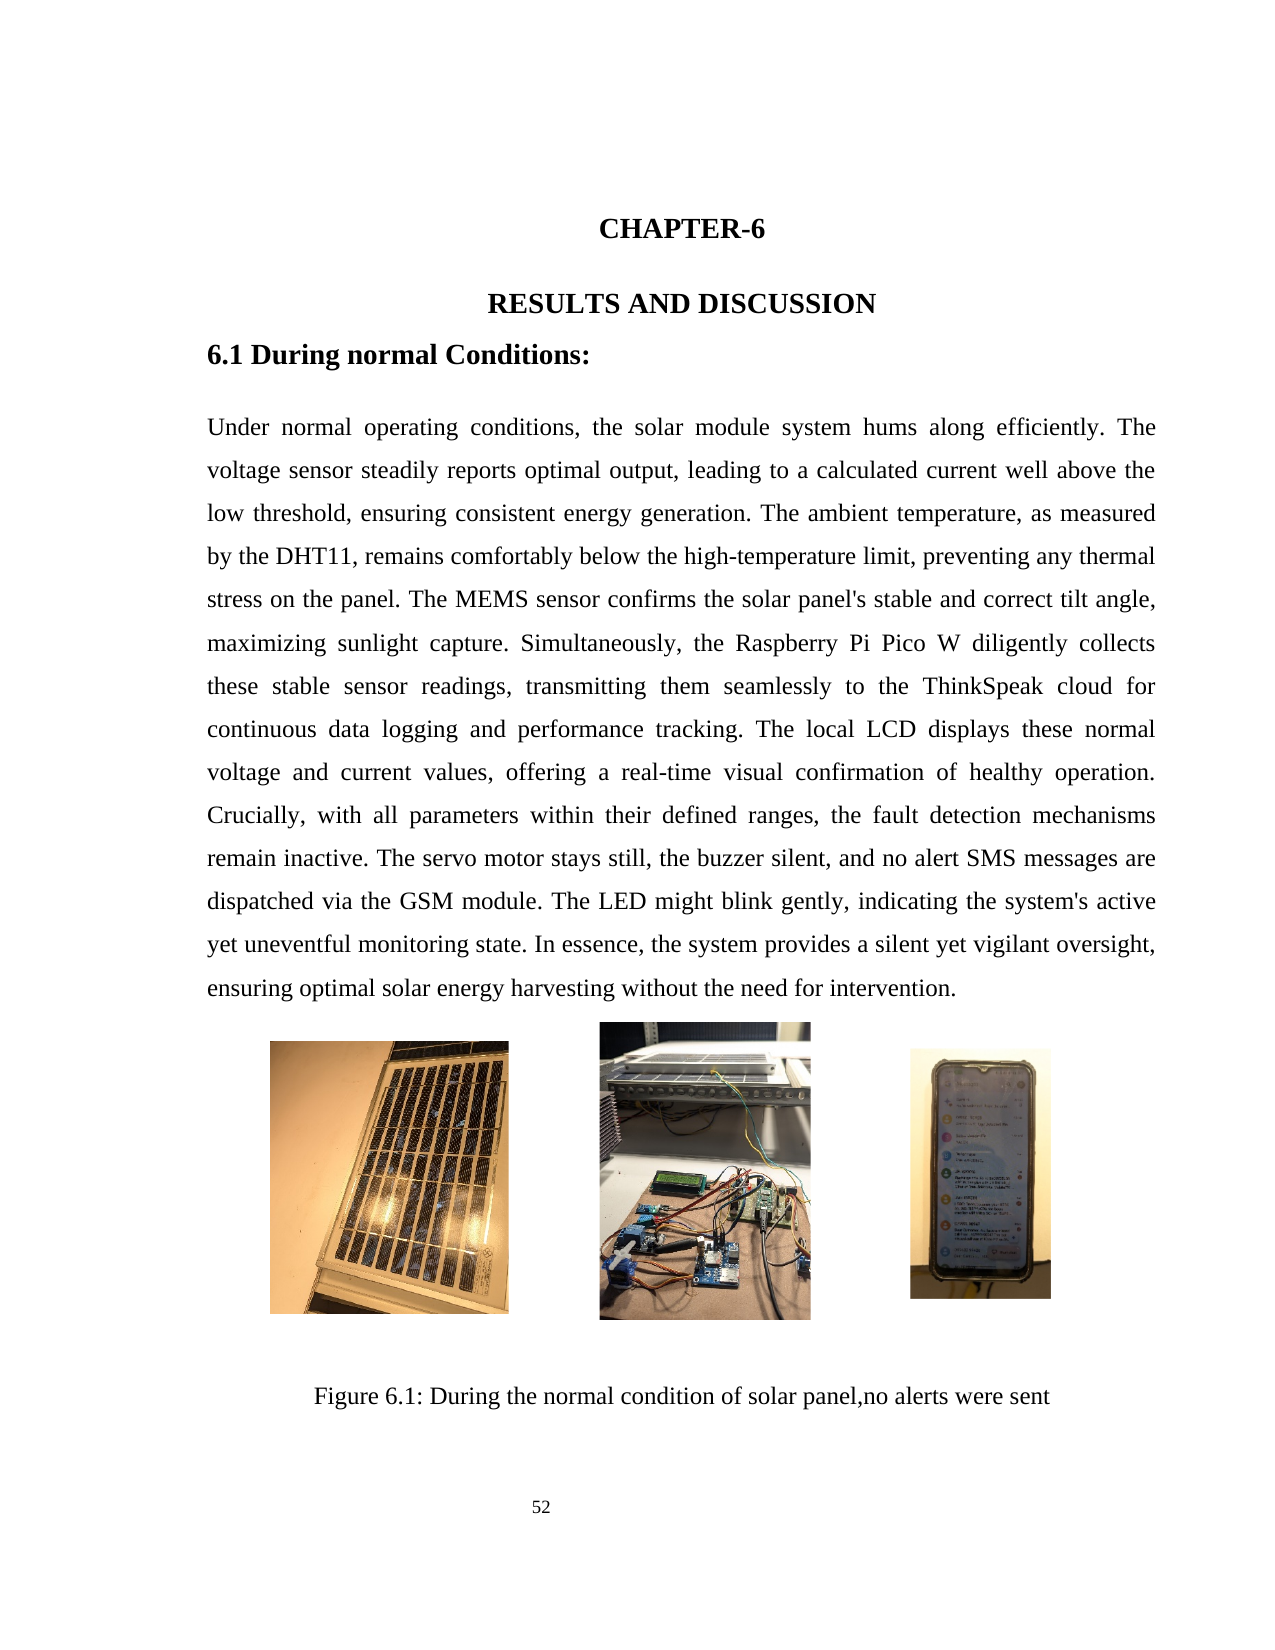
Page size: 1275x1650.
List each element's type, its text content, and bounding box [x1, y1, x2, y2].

text CHAPTER-6 [207, 211, 1157, 245]
text Under normal operating conditions, the solar module system hums along efficiently. The voltage sensor steadily reports optimal output, leading to a calculated current well above the low threshold, ensuring consistent energy generation. The ambient temperature, as measured by the DHT11, remains comfortably below the high-temperature limit, preventing any thermal stress on the panel. The MEMS sensor confirms the solar panel's stable and correct tilt angle, maximizing sunlight capture. Simultaneously, the Raspberry Pi Pico W diligently collects these stable sensor readings, transmitting them seamlessly to the ThinkSpeak cloud for continuous data logging and performance tracking. The local LCD displays these normal voltage and current values, offering a real-time visual confirmation of healthy operation. Crucially, with all parameters within their defined ranges, the fault detection mechanisms remain inactive. The servo motor stays still, the buzzer silent, and no alert SMS messages are dispatched via the GSM module. The LED might blink gently, indicating the system's active yet uneventful monitoring state. In essence, the system provides a silent yet vigilant oversight, ensuring optimal solar energy harvesting without the need for intervention. [207, 412, 1157, 1001]
picture [911, 1049, 1051, 1298]
picture [268, 1041, 509, 1312]
text Figure 6.1: During the normal condition of solar panel,no alerts were sent [207, 1381, 1157, 1410]
text RESULTS AND DISCUSSION [207, 286, 1157, 320]
text 6.1 During normal Conditions: [207, 337, 1157, 370]
picture [599, 1022, 813, 1318]
